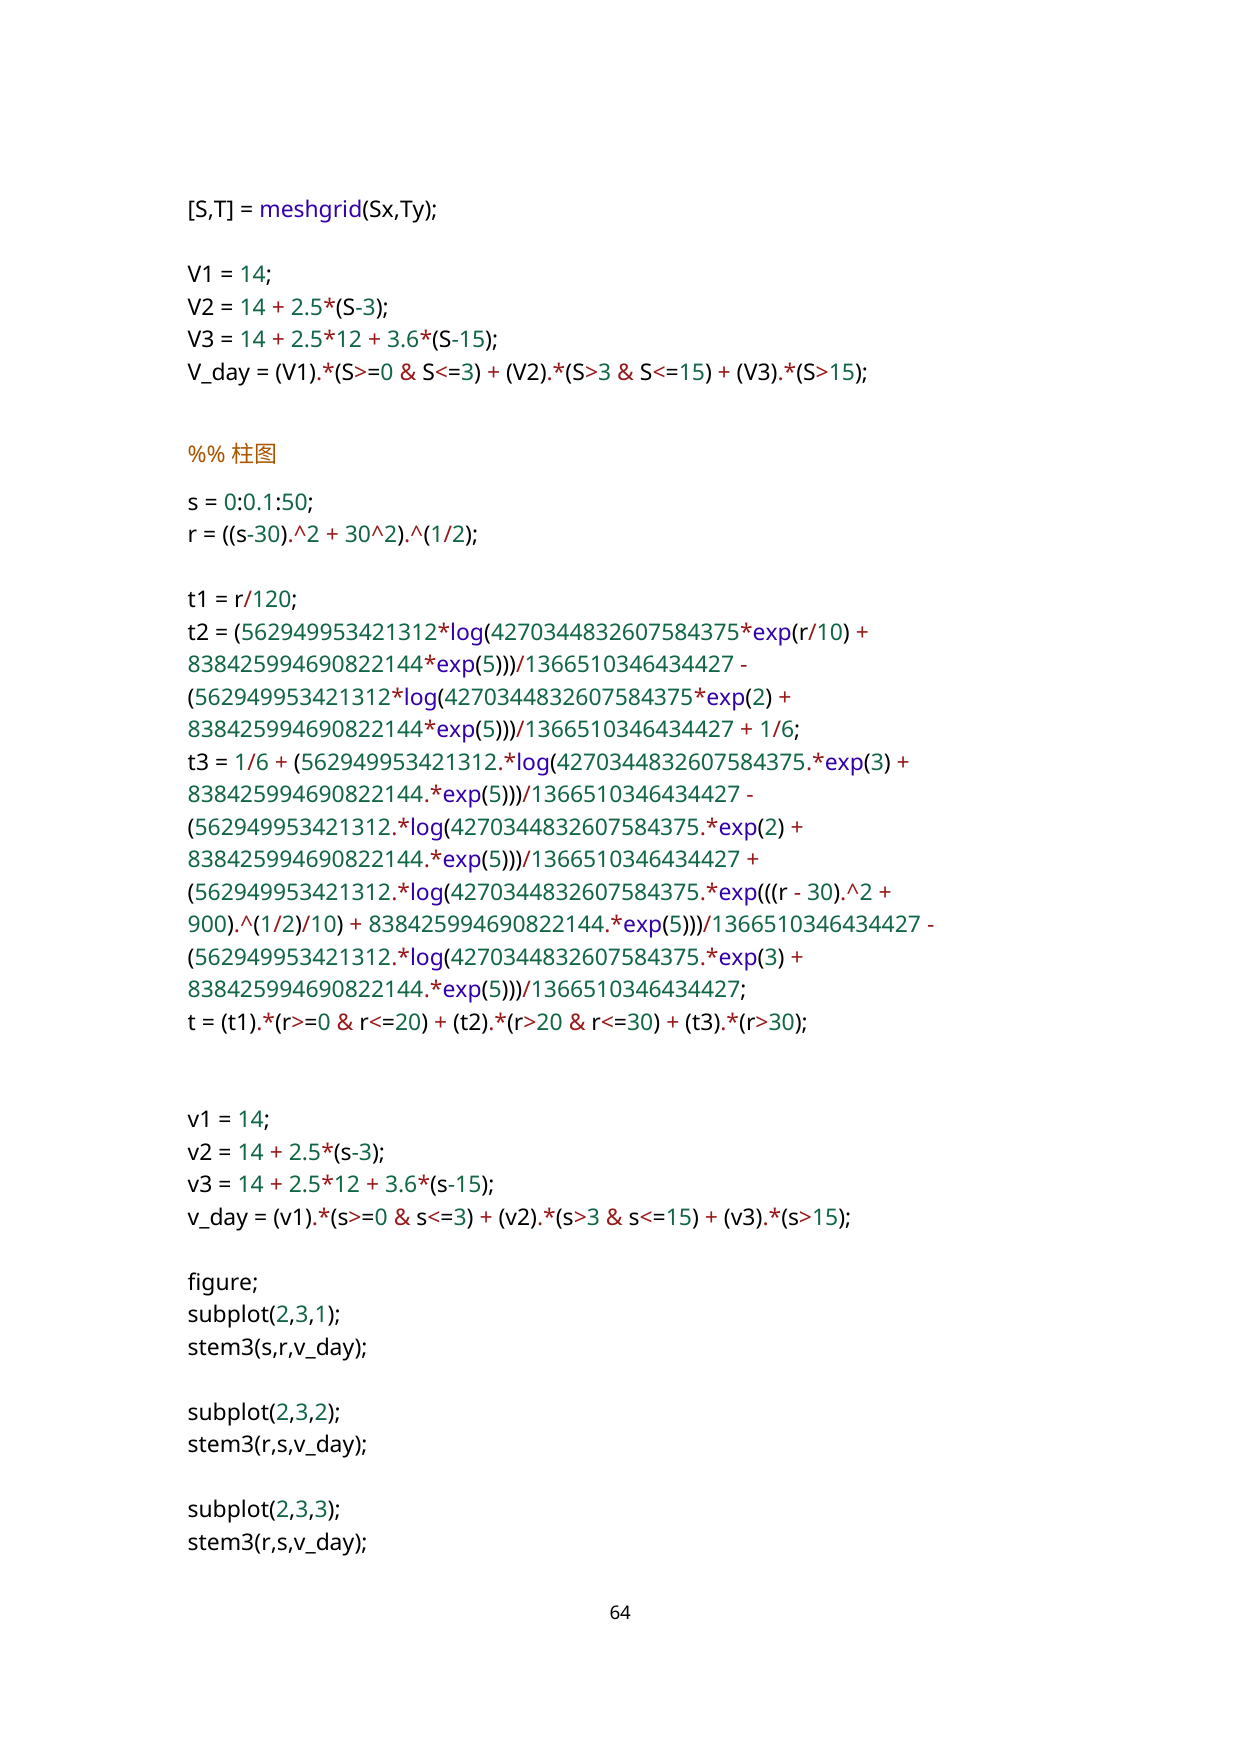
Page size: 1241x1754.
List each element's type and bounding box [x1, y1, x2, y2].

text [187, 160, 1053, 1590]
